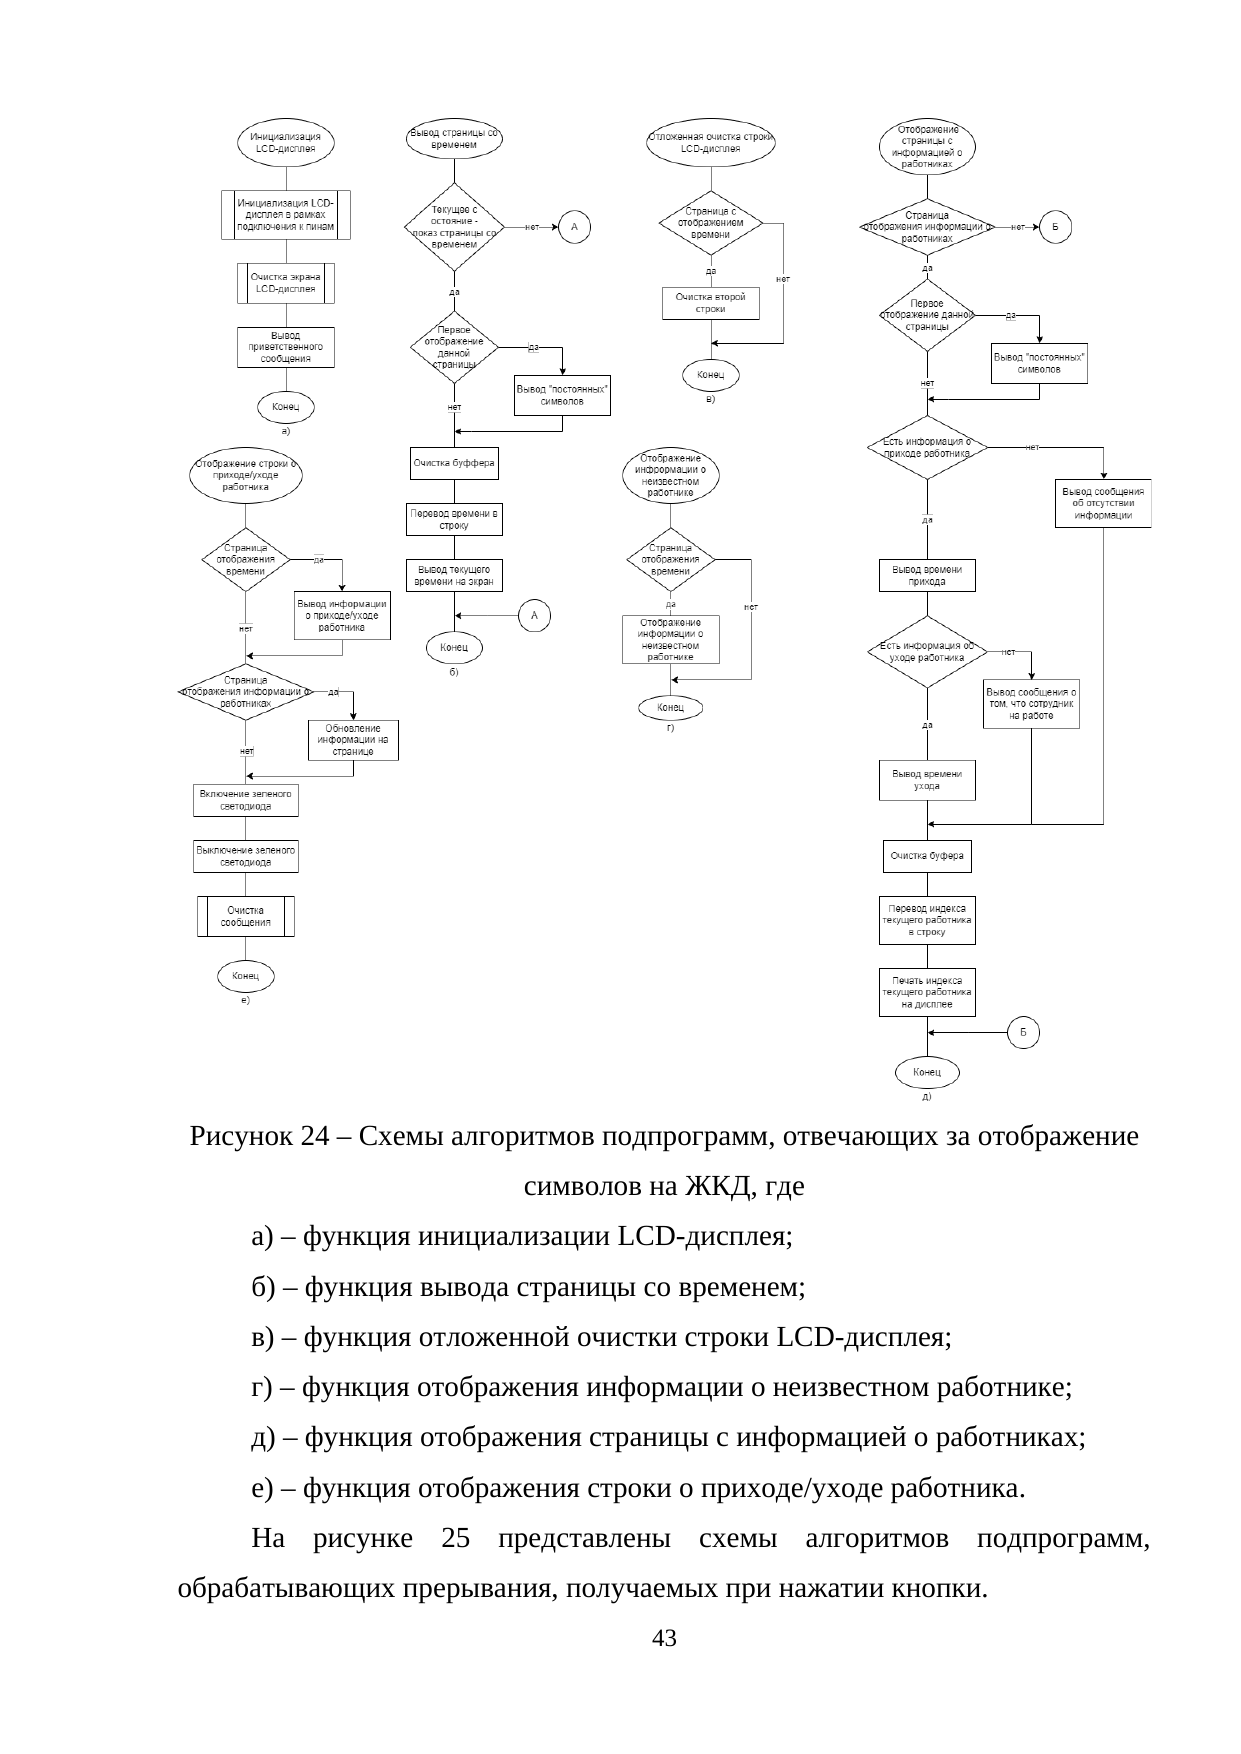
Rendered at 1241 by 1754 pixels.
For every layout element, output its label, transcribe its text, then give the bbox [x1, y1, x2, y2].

text д) – функция отображения страницы с информацией о работниках; [251, 1419, 1152, 1453]
text е) – функция отображения строки о приходе/уходе работника. [251, 1470, 1152, 1503]
text Рисунок 24 – Схемы алгоритмов подпрограмм, отвечающих за отображение символов на ЖКД, где [177, 1118, 1152, 1202]
text а) – функция инициализации LCD-дисплея; [251, 1218, 1152, 1252]
text в) – функция отложенной очистки строки LCD-дисплея; [251, 1319, 1152, 1352]
text На рисунке 25 представлены схемы алгоритмов подпрограмм, обрабатывающих прерывания, получаемых при нажатии кнопки. [177, 1520, 1152, 1604]
text б) – функция вывода страницы со временем; [251, 1269, 1152, 1302]
text г) – функция отображения информации о неизвестном работнике; [251, 1369, 1152, 1403]
picture [177, 118, 1152, 1104]
